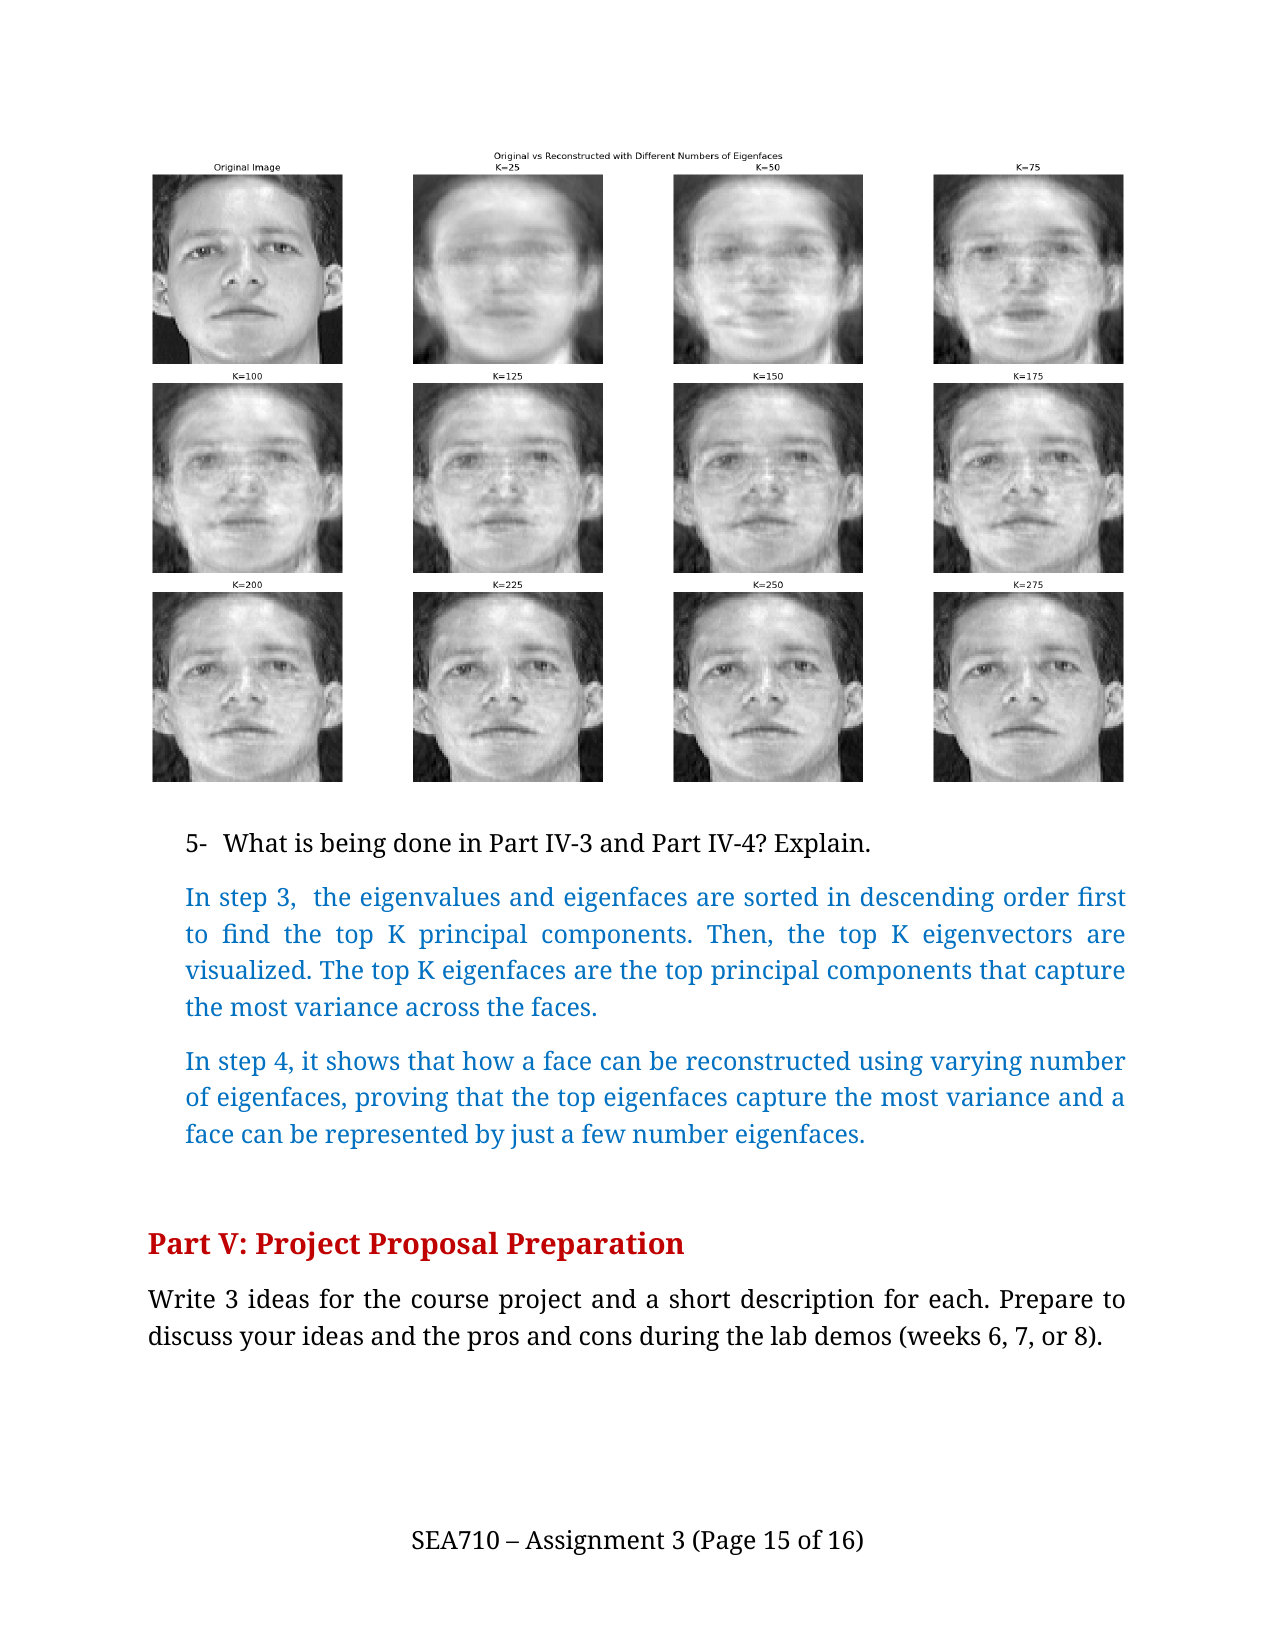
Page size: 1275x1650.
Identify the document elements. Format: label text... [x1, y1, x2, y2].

list What is being done in Part IV-3 and Part IV-4? Explain. [185, 826, 1127, 860]
text Write 3 ideas for the course project and a short description for each. Prepare to discuss your ideas and the pros and cons during the lab demos (weeks 6, 7, or 8). [148, 1282, 1127, 1353]
subtitle Part V: Project Proposal Preparation [148, 1224, 1127, 1263]
text In step 4, it shows that how a face can be reconstructed using varying number of eigenfaces, proving that the top eigenfaces capture the most variance and a face can be represented by just a few number eigenfaces. [185, 1043, 1127, 1151]
text In step 3, the eigenvalues and eigenfaces are sorted in descending order first to find the top K principal components. Then, the top K eigenvectors are visualized. The top K eigenfaces are the top principal components that capture the most variance across the faces. [185, 879, 1127, 1024]
picture [147, 147, 1128, 787]
